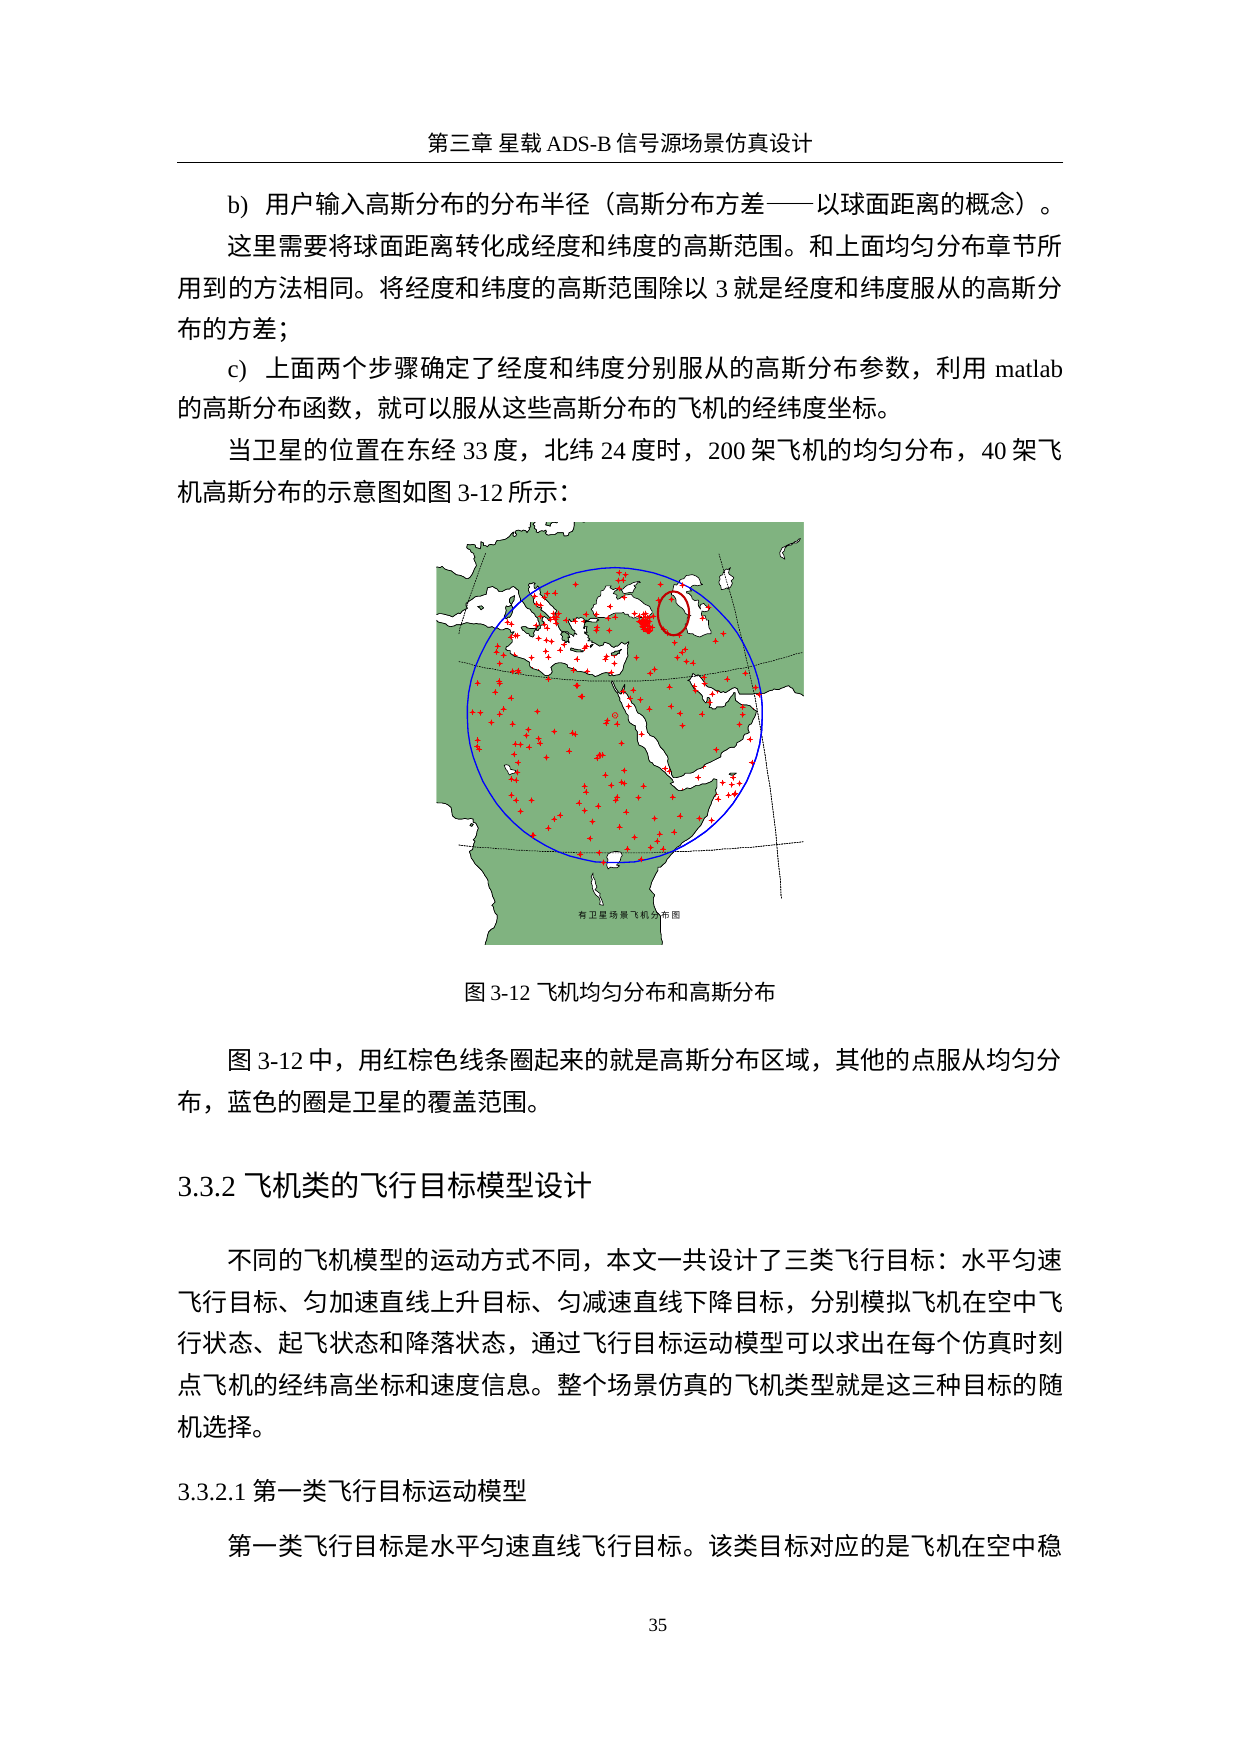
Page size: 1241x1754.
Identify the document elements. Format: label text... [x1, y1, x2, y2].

text 图3-12中，用红棕色线条圈起来的就是高斯分布区域，其他的点服从均匀分布，蓝色的圈是卫星的覆盖范围。 [177, 1036, 1063, 1119]
text 这里需要将球面距离转化成经度和纬度的高斯范围。和上面均匀分布章节所用到的方法相同。将经度和纬度的高斯范围除以3就是经度和纬度服从的高斯分布的方差； [177, 222, 1063, 347]
text 不同的飞机模型的运动方式不同，本文一共设计了三类飞行目标：水平匀速飞行目标、匀加速直线上升目标、匀减速直线下降目标，分别模拟飞机在空中飞行状态、起飞状态和降落状态，通过飞行目标运动模型可以求出在每个仿真时刻点飞机的经纬高坐标和速度信息。整个场景仿真的飞机类型就是这三种目标的随机选择。 [177, 1236, 1063, 1444]
text 3.3.2 飞机类的飞行目标模型设计 [177, 1144, 1063, 1224]
list 上面两个步骤确定了经度和纬度分别服从的高斯分布参数，利用matlab的高斯分布函数，就可以服从这些高斯分布的飞机的经纬度坐标。 [177, 347, 1063, 426]
text 图3-12 飞机均匀分布和高斯分布 [177, 971, 1063, 1011]
list 用户输入高斯分布的分布半径（高斯分布方差——以球面距离的概念）。 [177, 182, 1063, 222]
text 3.3.2.1 第一类飞行目标运动模型 [177, 1469, 1063, 1509]
text 当卫星的位置在东经33度，北纬24度时，200架飞机的均匀分布，40架飞机高斯分布的示意图如图3-12所示： [177, 426, 1063, 510]
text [177, 1522, 1063, 1563]
